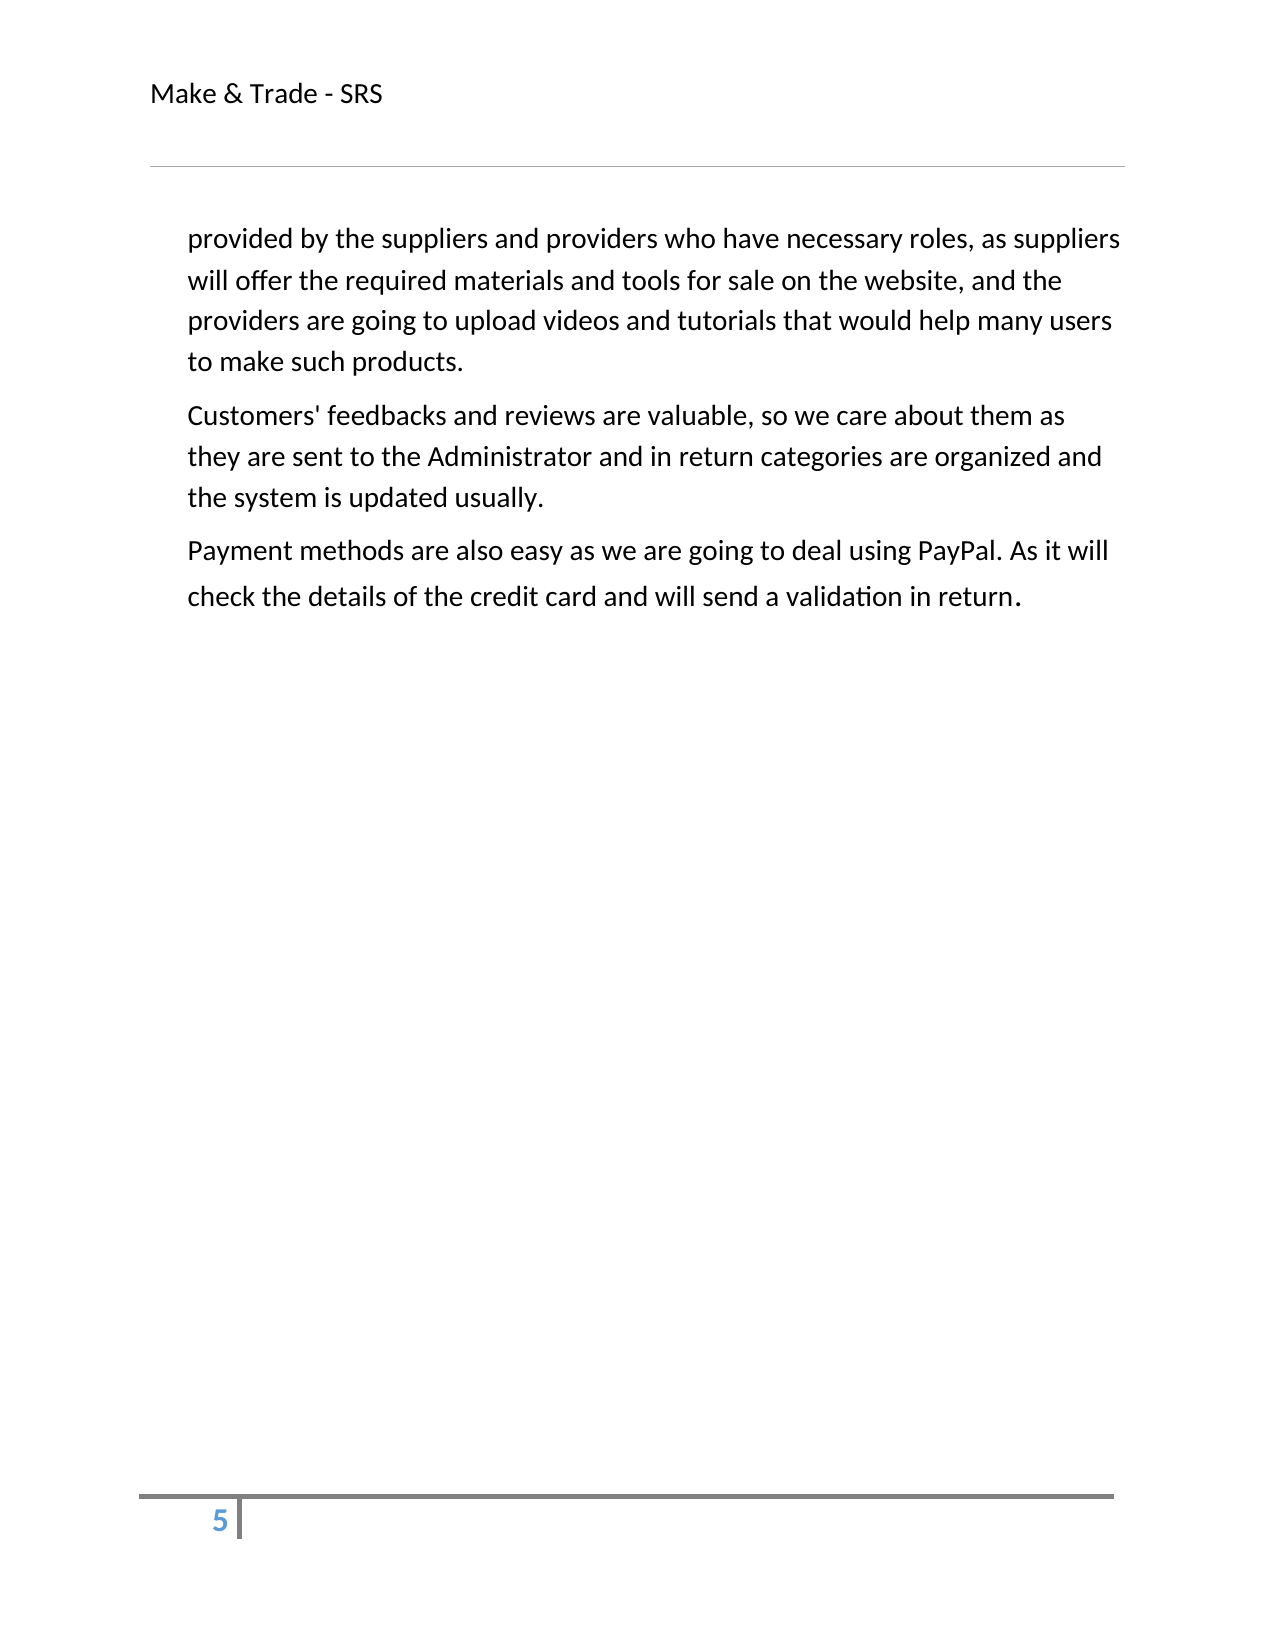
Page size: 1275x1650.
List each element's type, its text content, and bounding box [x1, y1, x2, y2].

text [187, 221, 1125, 379]
text Payment methods are also easy as we are going to deal using PayPal. As it will check the details of the credit card and will send a validation in return. [187, 532, 1125, 614]
text Customers' feedbacks and reviews are valuable, so we care about them as they are sent to the Administrator and in return categories are organized and the system is updated usually. [187, 397, 1125, 514]
